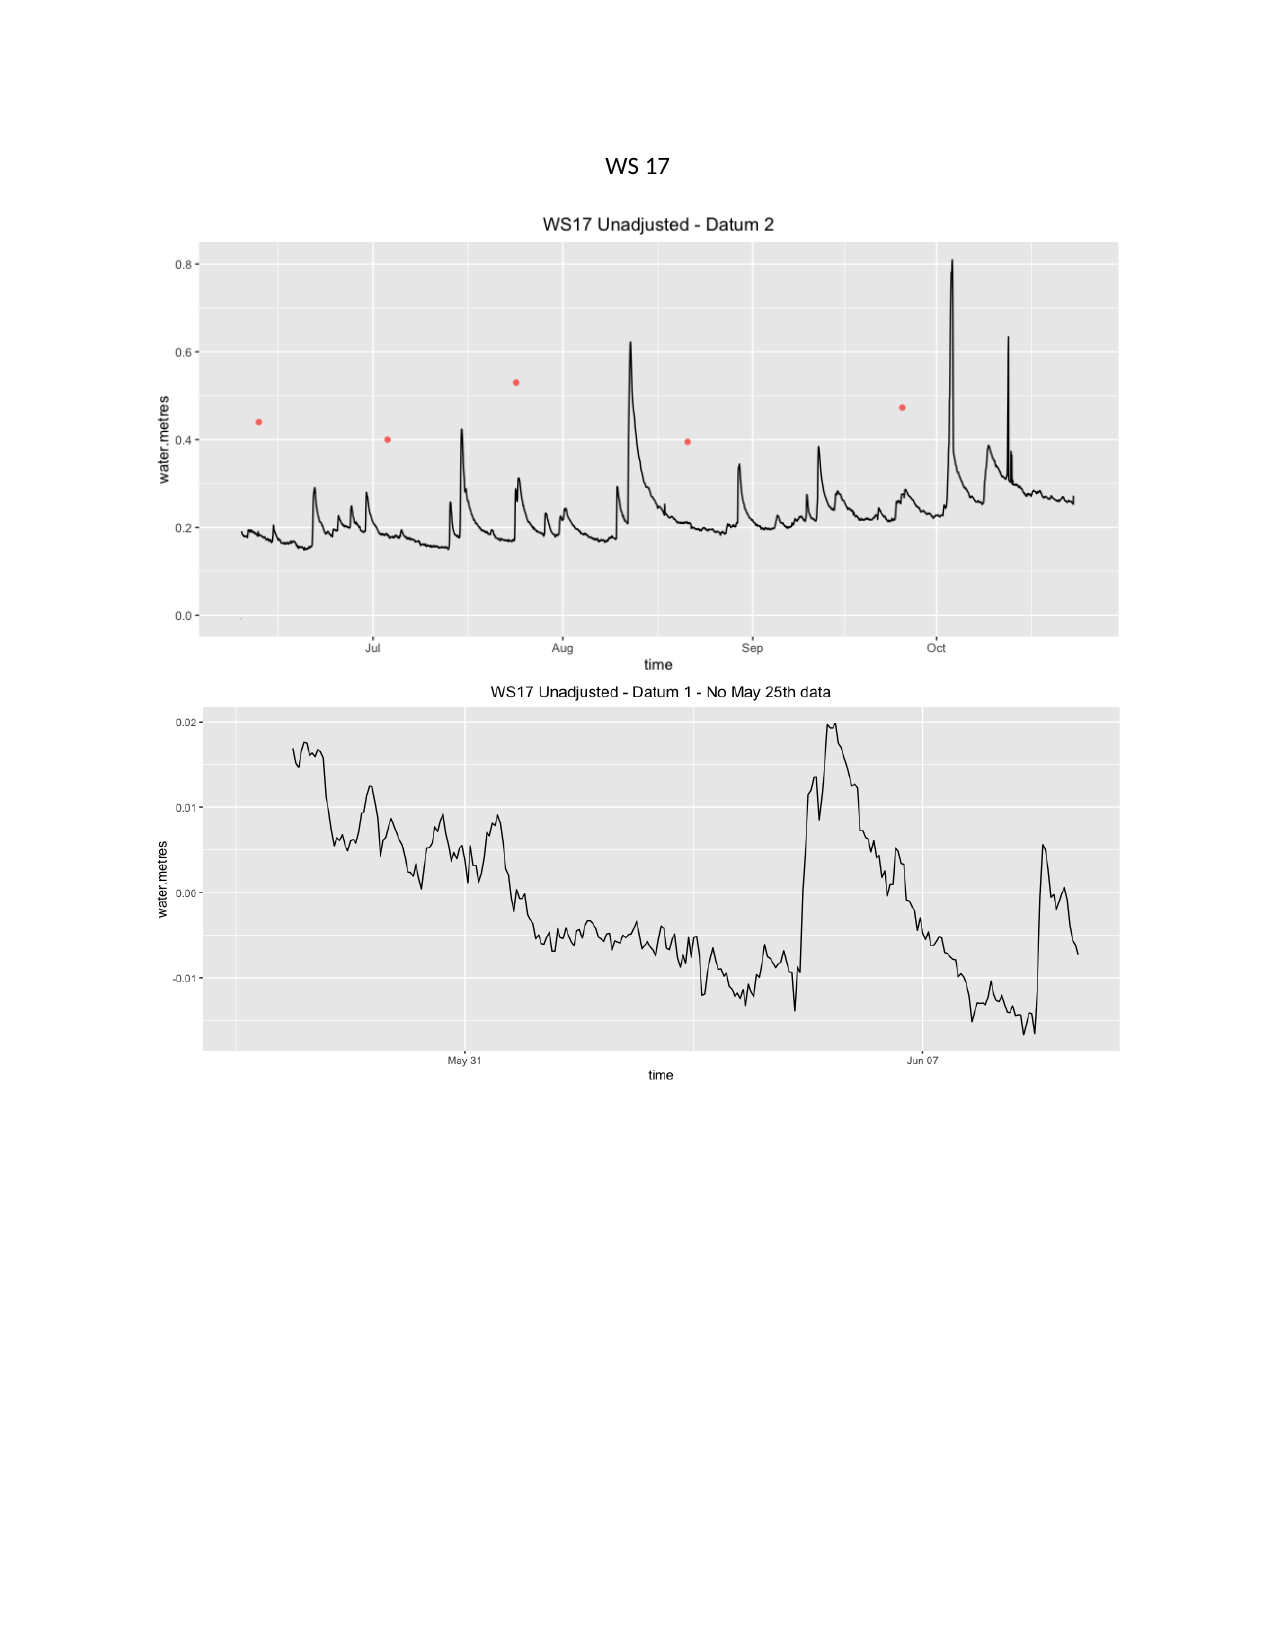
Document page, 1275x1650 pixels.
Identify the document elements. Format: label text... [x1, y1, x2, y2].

text WS 17 [150, 150, 1125, 181]
picture [150, 211, 1125, 1088]
